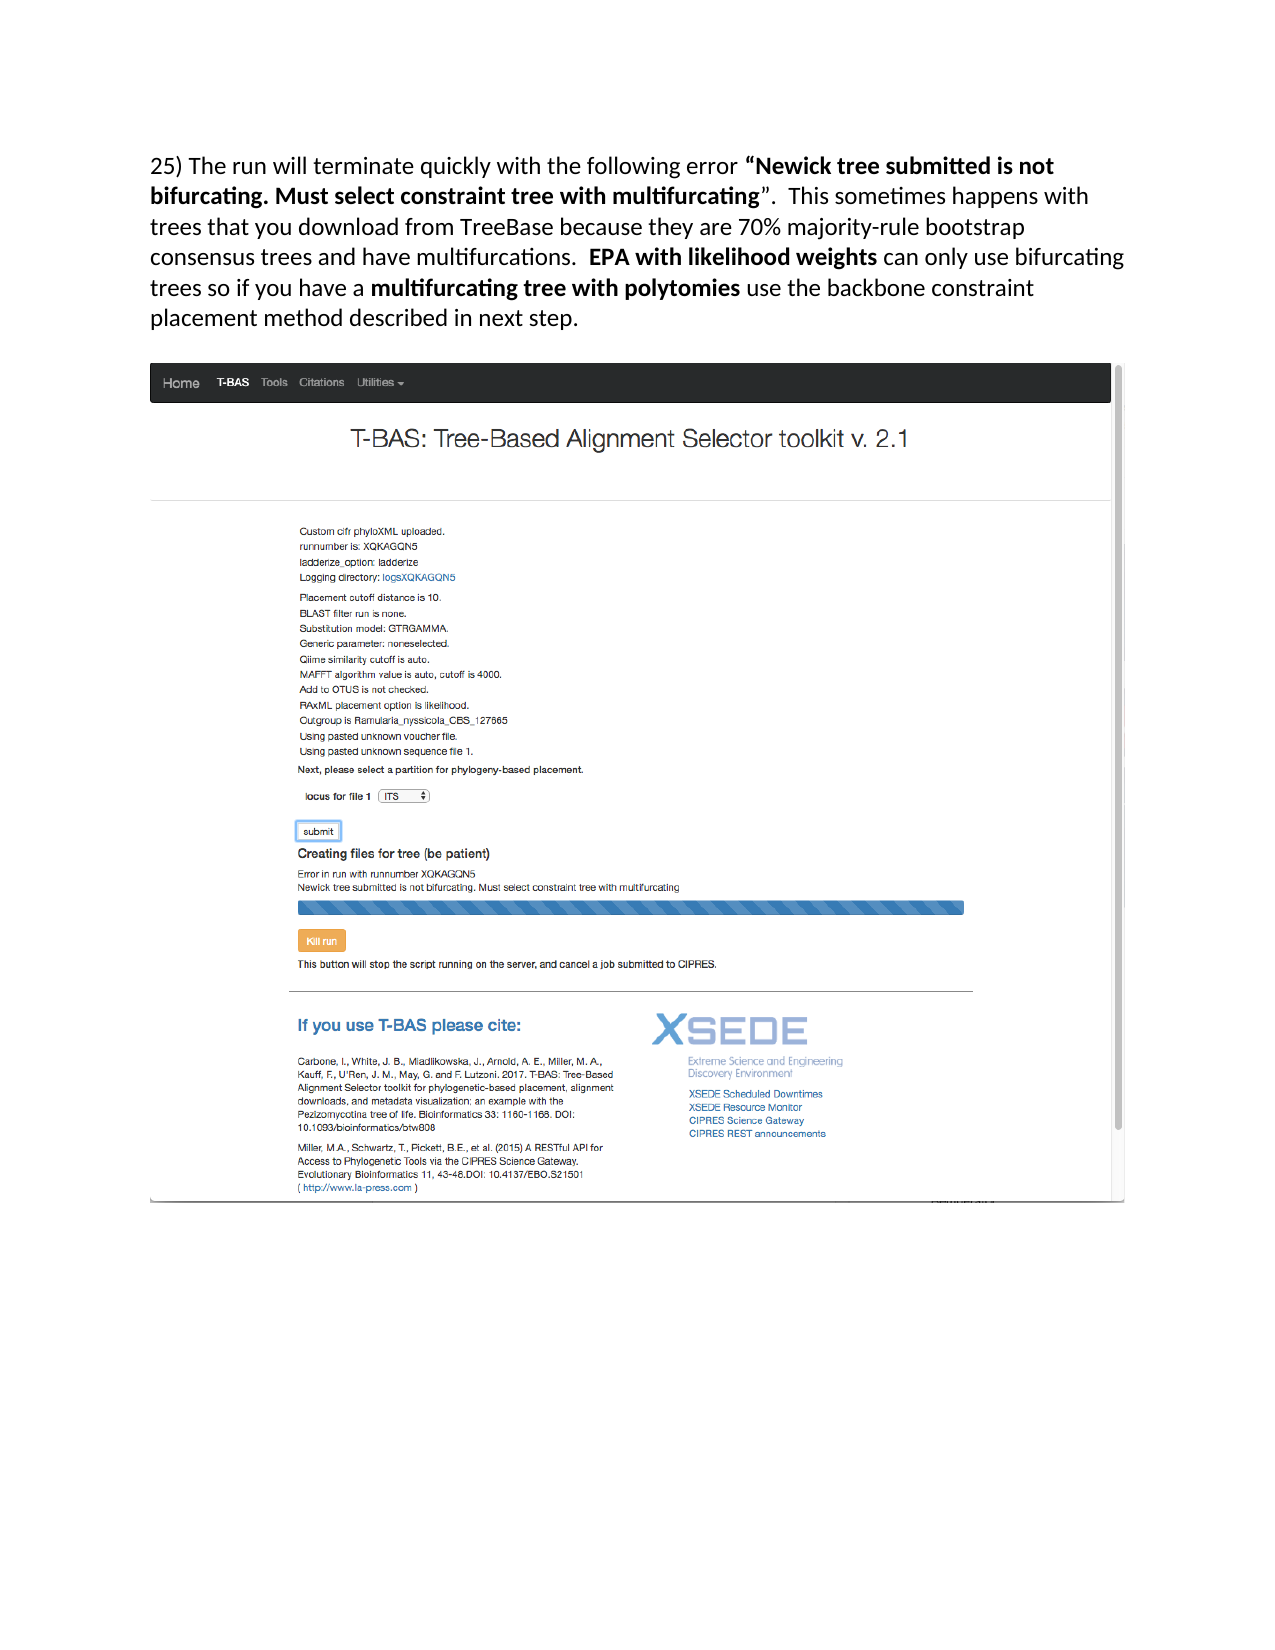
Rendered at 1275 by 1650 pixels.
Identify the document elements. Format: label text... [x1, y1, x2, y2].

picture [150, 363, 1125, 1203]
text 25) The run will terminate quickly with the following error “Newick tree submitted is not bifurcating. Must select constraint tree with multifurcating”. This sometimes happens with trees that you download from TreeBase because they are 70% majority-rule bootstrap consensus trees and have multifurcations. EPA with likelihood weights can only use bifurcating trees so if you have a multifurcating tree with polytomies use the backbone constraint placement method described in next step. [150, 150, 1125, 333]
